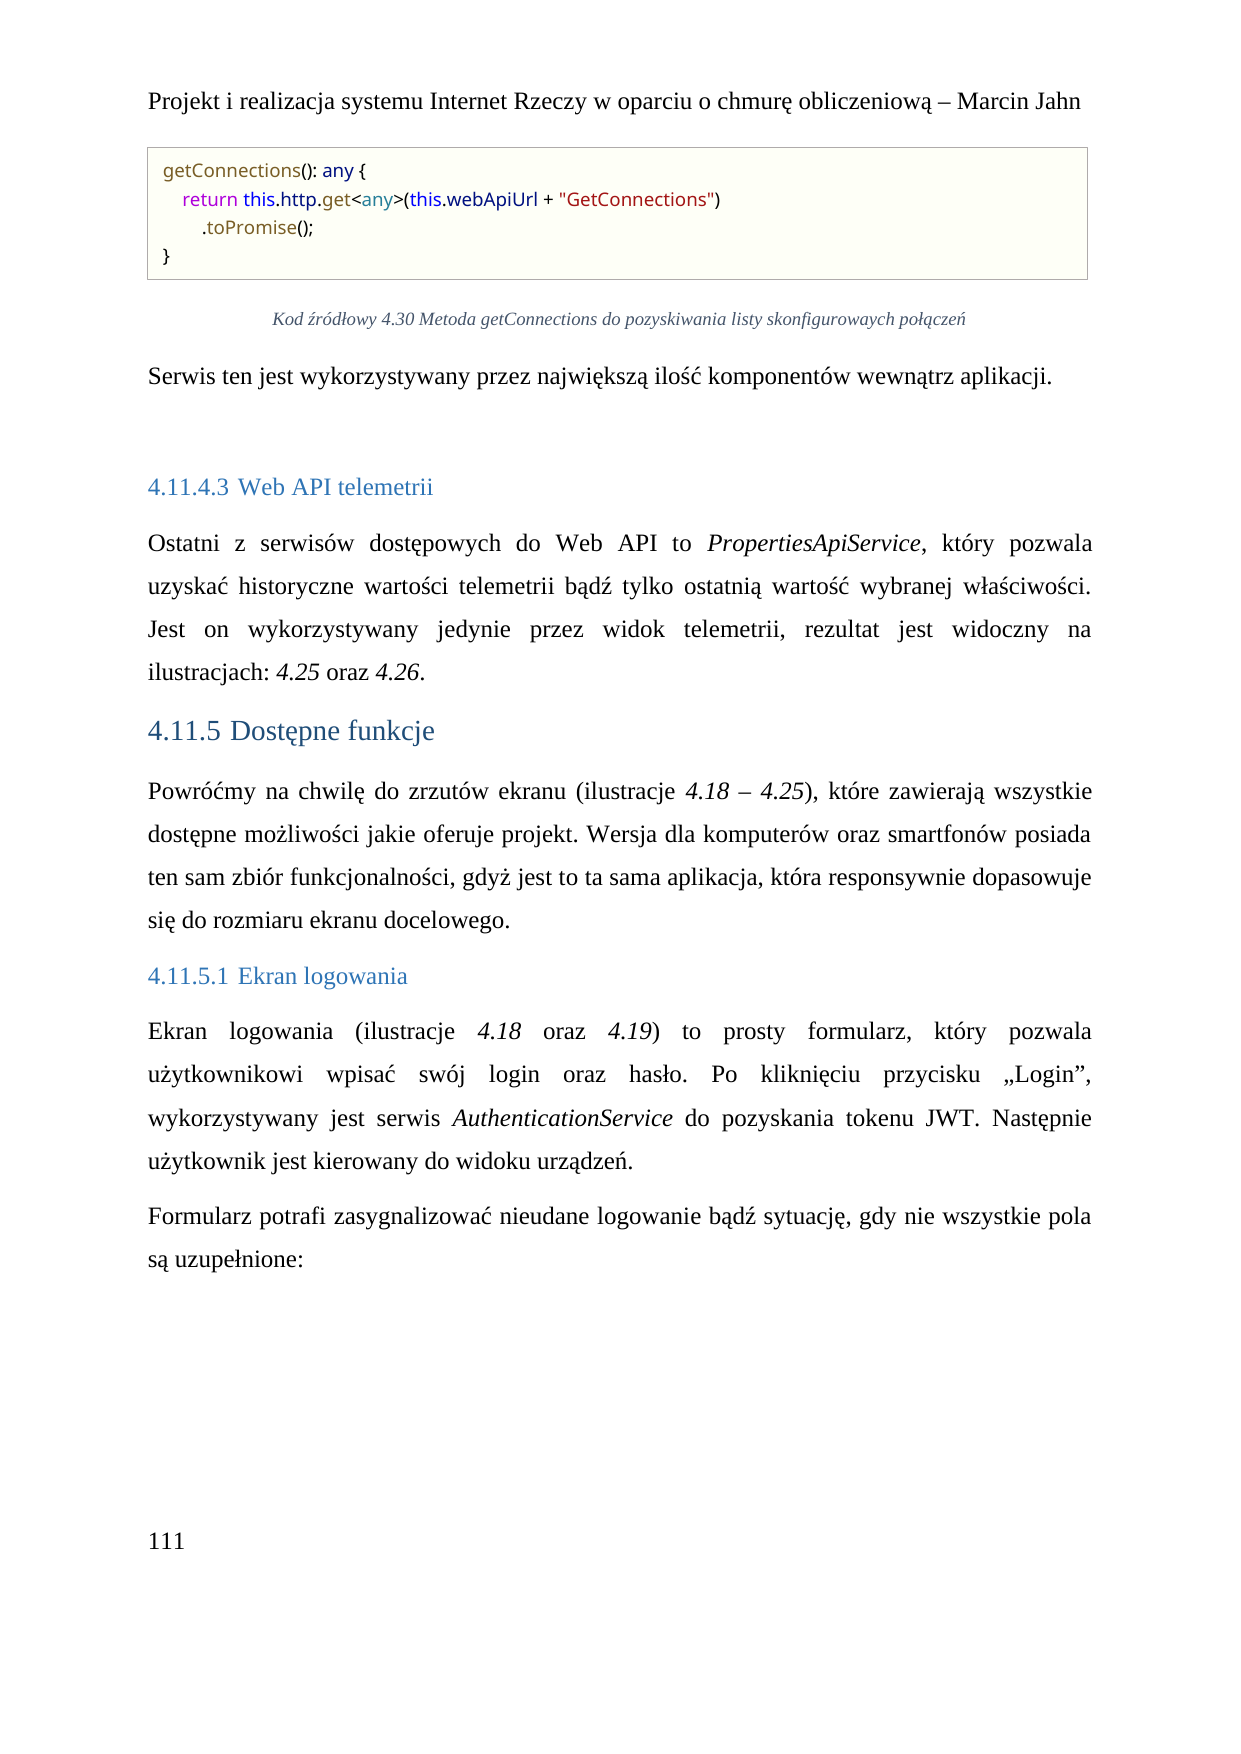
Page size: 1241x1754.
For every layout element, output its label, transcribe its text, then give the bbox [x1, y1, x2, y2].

text Ekran logowania (ilustracje 4.18 oraz 4.19) to prosty formularz, który pozwala użytkownikowi wpisać swój login oraz hasło. Po kliknięciu przycisku „Login”, wykorzystywany jest serwis AuthenticationService do pozyskania tokenu JWT. Następnie użytkownik jest kierowany do widoku urządzeń. [148, 1016, 1093, 1174]
subtitle Web API telemetrii [148, 472, 1093, 501]
text Kod źródłowy . Metoda getConnections do pozyskiwania listy skonfigurowaych połączeń [148, 308, 1093, 329]
text Serwis ten jest wykorzystywany przez największą ilość komponentów wewnątrz aplikacji. [148, 361, 1093, 390]
subtitle Ekran logowania [148, 961, 1093, 989]
text Ostatni z serwisów dostępowych do Web API to PropertiesApiService, który pozwala uzyskać historyczne wartości telemetrii bądź tylko ostatnią wartość wybranej właściwości. Jest on wykorzystywany jedynie przez widok telemetrii, rezultat jest widoczny na ilustracjach: 4.25 oraz 4.26. [148, 528, 1093, 686]
text Powróćmy na chwilę do zrzutów ekranu (ilustracje 4.18 – 4.25), które zawierają wszystkie dostępne możliwości jakie oferuje projekt. Wersja dla komputerów oraz smartfonów posiada ten sam zbiór funkcjonalności, gdyż jest to ta sama aplikacja, która responsywnie dopasowuje się do rozmiaru ekranu docelowego. [148, 776, 1093, 934]
subtitle Dostępne funkcje [148, 713, 1093, 746]
text Formularz potrafi zasygnalizować nieudane logowanie bądź sytuację, gdy nie wszystkie pola są uzupełnione: [148, 1201, 1093, 1273]
